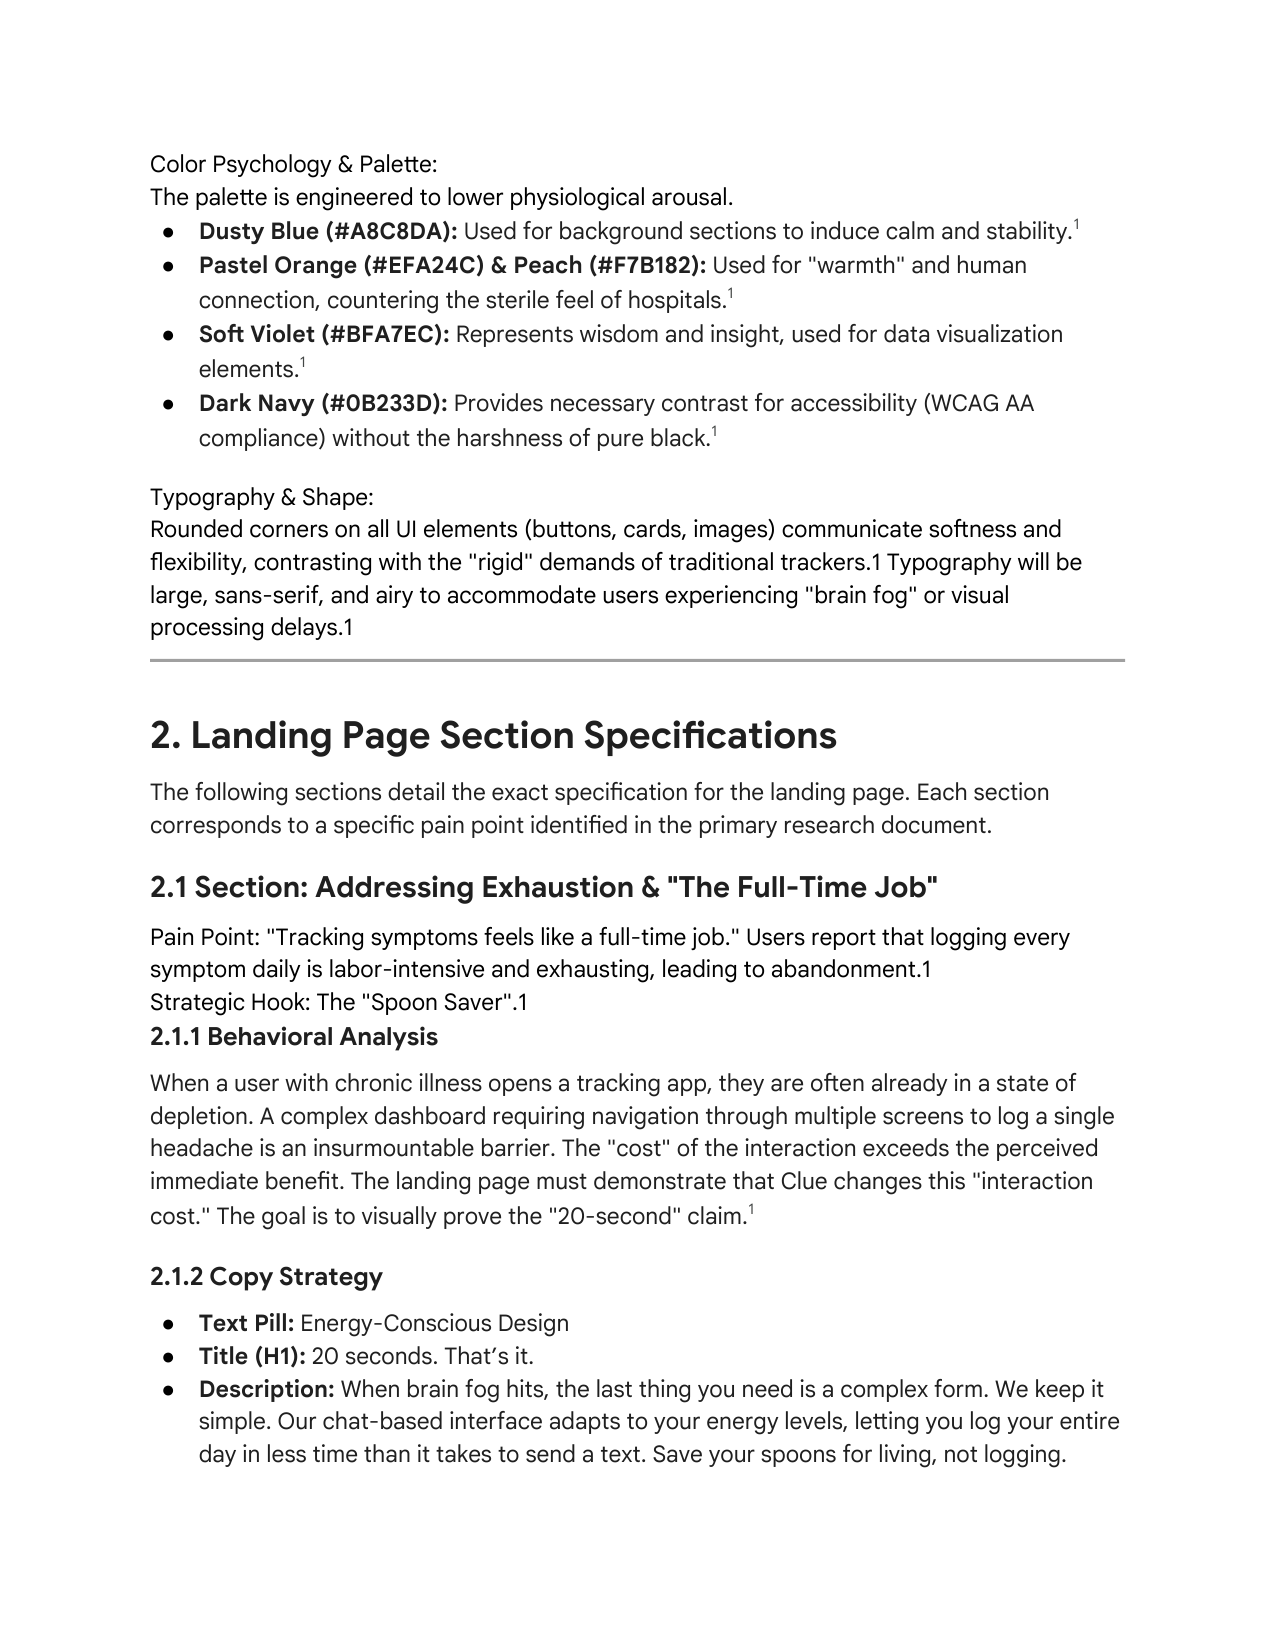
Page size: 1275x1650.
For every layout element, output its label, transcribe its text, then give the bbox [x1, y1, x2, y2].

subtitle 2.1.1 Behavioral Analysis [150, 1021, 1125, 1052]
text The following sections detail the exact specification for the landing page. Each section corresponds to a specific pain point identified in the primary research document. [150, 778, 1125, 840]
text Rounded corners on all UI elements (buttons, cards, images) communicate softness and flexibility, contrasting with the "rigid" demands of traditional trackers.1 Typography will be large, sans-serif, and airy to accommodate users experiencing "brain fog" or visual processing delays.1 [150, 515, 1125, 642]
text Pain Point: "Tracking symptoms feels like a full-time job." Users report that logging every symptom daily is labor-intensive and exhausting, leading to abandonment.1 [150, 923, 1125, 984]
text Typography & Shape: [150, 483, 1125, 511]
list Title (H1): 20 seconds. That’s it. [161, 1342, 1125, 1371]
list Text Pill: Energy-Conscious Design [161, 1309, 1125, 1338]
text Color Psychology & Palette: [150, 150, 1125, 179]
subtitle 2.1.2 Copy Strategy [150, 1261, 1125, 1293]
text When a user with chronic illness opens a tracking app, they are often already in a state of depletion. A complex dashboard requiring navigation through multiple screens to log a single headache is an insurmountable barrier. The "cost" of the interaction exceeds the perceived immediate benefit. The landing page must demonstrate that Clue changes this "interaction cost." The goal is to visually prove the "20-second" claim.1 [150, 1069, 1125, 1232]
list Pastel Orange (#EFA24C) & Peach (#F7B182): Used for "warmth" and human connection, countering the sterile feel of hospitals.1 [161, 251, 1125, 316]
list Dusty Blue (#A8C8DA): Used for background sections to induce calm and stability.1 [161, 215, 1125, 247]
subtitle 2.1 Section: Addressing Exhaustion & "The Full-Time Job" [150, 869, 1125, 905]
text The palette is engineered to lower physiological arousal. [150, 183, 1125, 211]
text Strategic Hook: The "Spoon Saver".1 [150, 988, 1125, 1017]
list Description: When brain fog hits, the last thing you need is a complex form. We keep it simple. Our chat-based interface adapts to your energy levels, letting you log your entire day in less time than it takes to send a text. Save your spoons for living, not logging. [161, 1375, 1125, 1469]
subtitle 2. Landing Page Section Specifications [150, 662, 1125, 759]
list Dark Navy (#0B233D): Provides necessary contrast for accessibility (WCAG AA compliance) without the harshness of pure black.1 [161, 389, 1125, 453]
list Soft Violet (#BFA7EC): Represents wisdom and insight, used for data visualization elements.1 [161, 320, 1125, 384]
